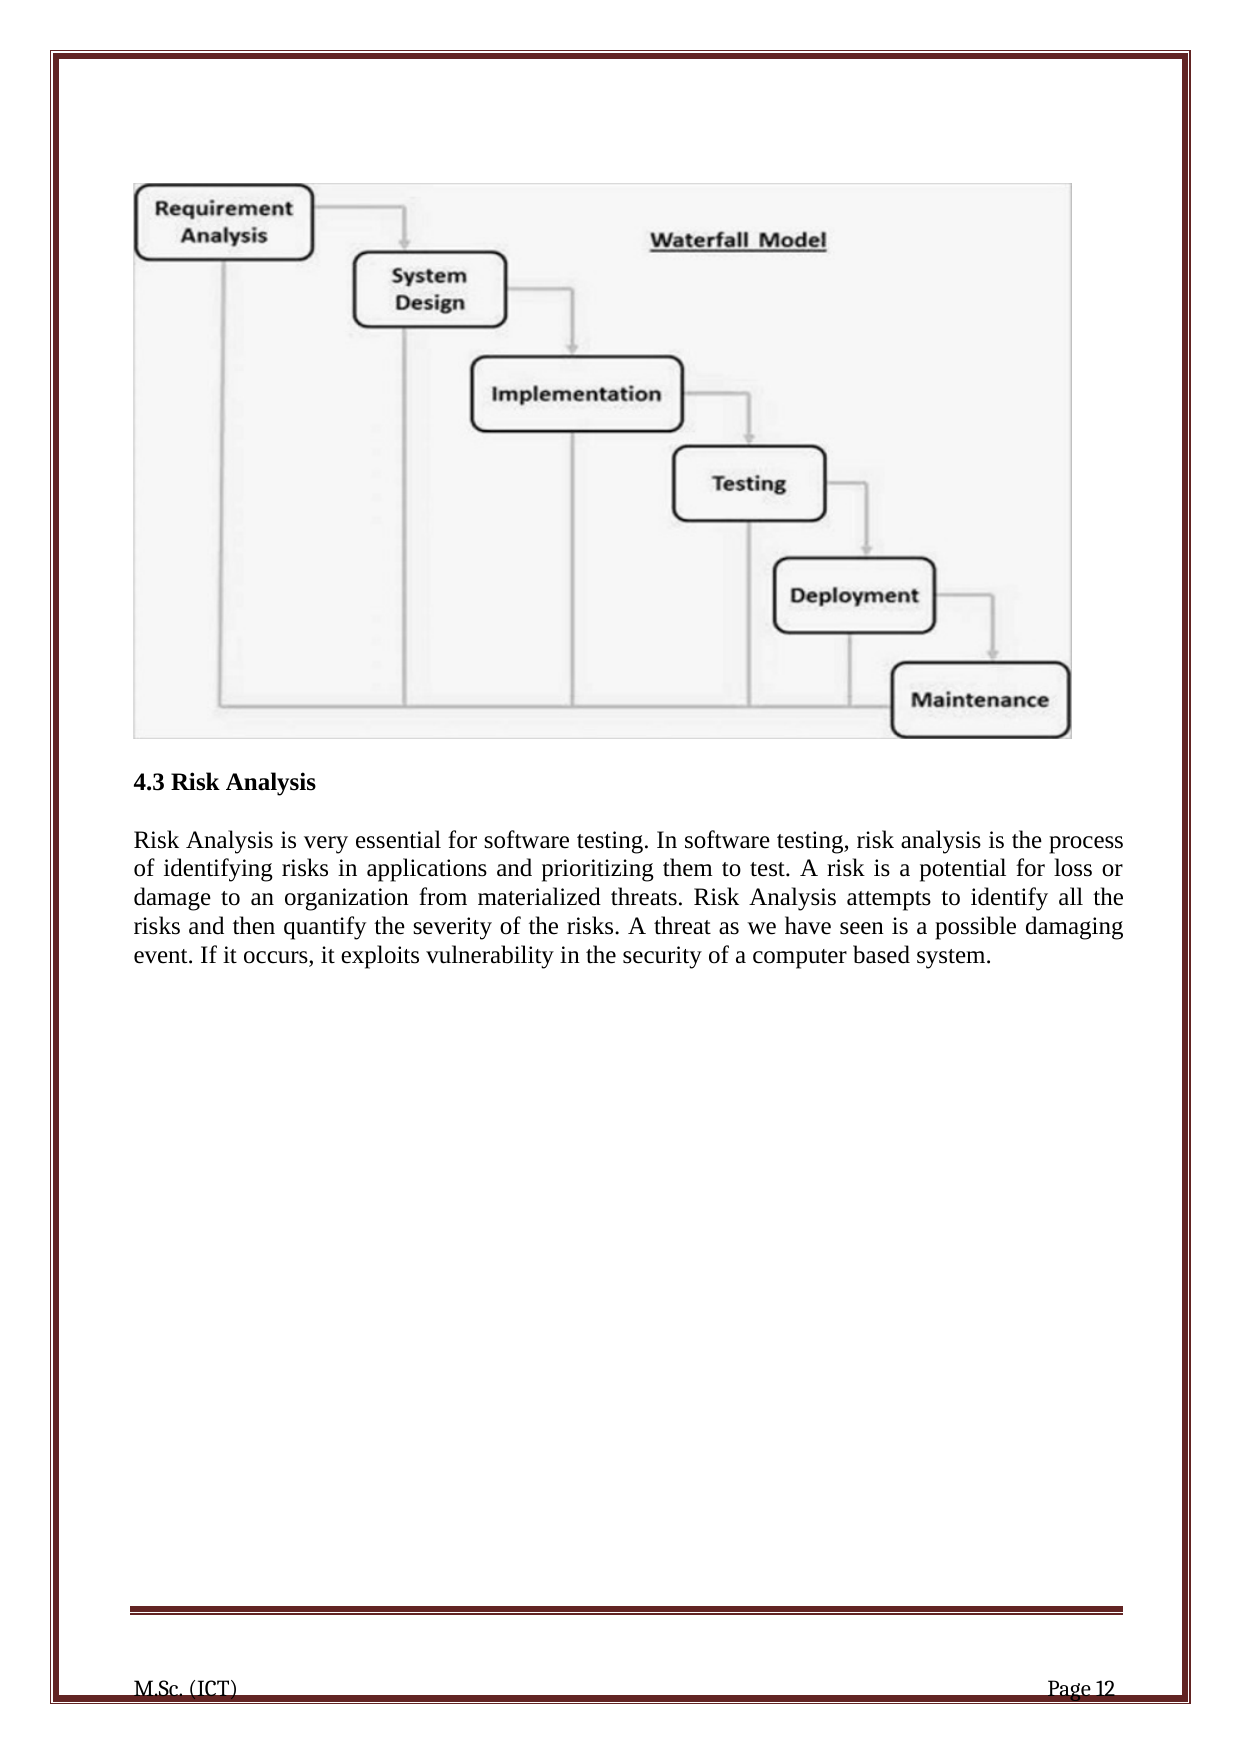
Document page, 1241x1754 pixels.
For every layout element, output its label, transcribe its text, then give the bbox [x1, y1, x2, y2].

text 4.3 Risk Analysis [133, 767, 1125, 796]
text Risk Analysis is very essential for software testing. In software testing, risk analysis is the process of identifying risks in applications and prioritizing them to test. A risk is a potential for loss or damage to an organization from materialized threats. Risk Analysis attempts to identify all the risks and then quantify the severity of the risks. A threat as we have seen is a possible damaging event. If it occurs, it exploits vulnerability in the security of a computer based system. [133, 825, 1125, 968]
picture [133, 183, 1072, 739]
